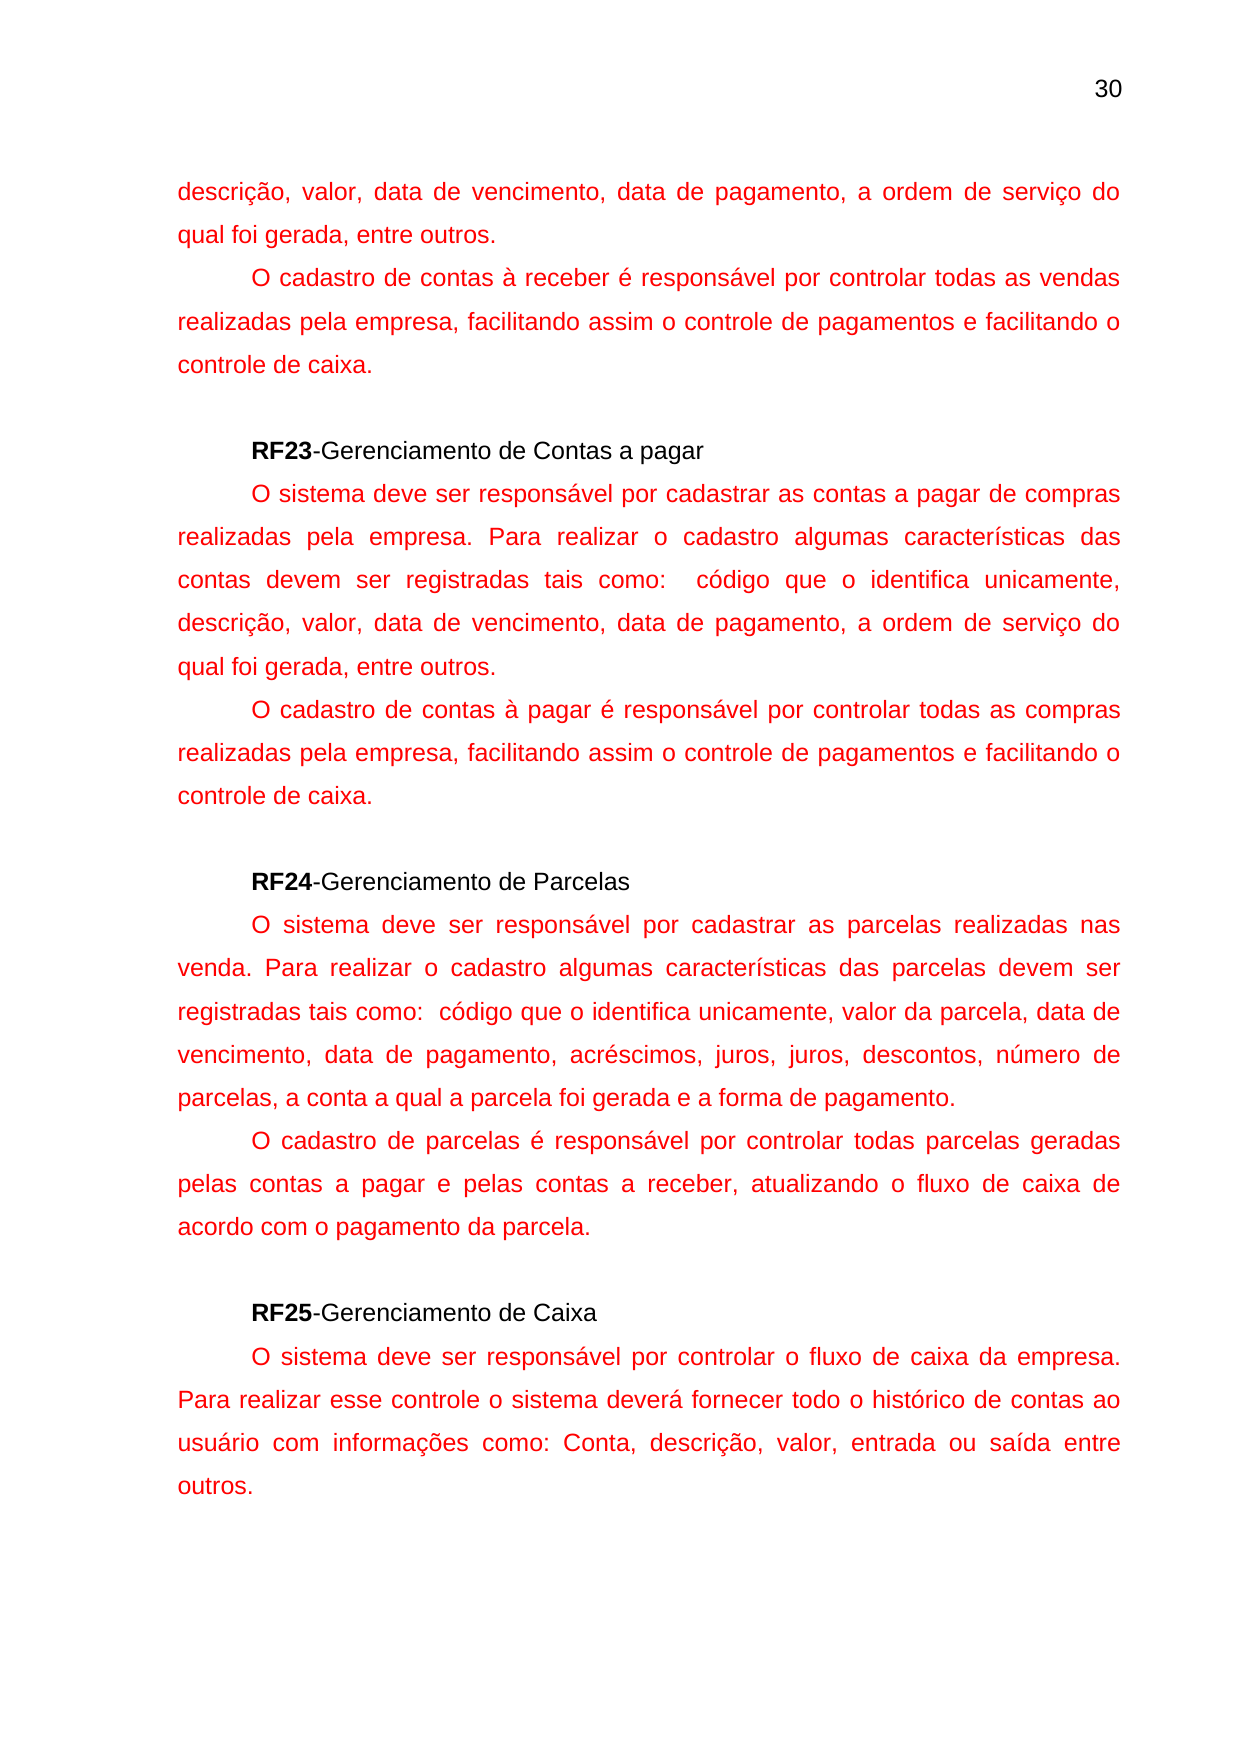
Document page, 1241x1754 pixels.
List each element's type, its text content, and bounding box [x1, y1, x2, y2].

text O cadastro de parcelas é responsável por controlar todas parcelas geradas pelas contas a pagar e pelas contas a receber, atualizando o fluxo de caixa de acordo com o pagamento da parcela. [177, 1126, 1122, 1241]
text RF23-Gerenciamento de Contas a pagar [177, 436, 1122, 465]
text O sistema deve ser responsável por cadastrar as parcelas realizadas nas venda. Para realizar o cadastro algumas características das parcelas devem ser registradas tais como: código que o identifica unicamente, valor da parcela, data de vencimento, data de pagamento, acréscimos, juros, juros, descontos, número de parcelas, a conta a qual a parcela foi gerada e a forma de pagamento. [177, 910, 1122, 1112]
text O sistema deve ser responsável por controlar o fluxo de caixa da empresa. Para realizar esse controle o sistema deverá fornecer todo o histórico de contas ao usuário com informações como: Conta, descrição, valor, entrada ou saída entre outros. [177, 1342, 1122, 1500]
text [177, 177, 1122, 249]
text O cadastro de contas à receber é responsável por controlar todas as vendas realizadas pela empresa, facilitando assim o controle de pagamentos e facilitando o controle de caixa. [177, 263, 1122, 378]
text RF25-Gerenciamento de Caixa [177, 1298, 1122, 1327]
text O sistema deve ser responsável por cadastrar as contas a pagar de compras realizadas pela empresa. Para realizar o cadastro algumas características das contas devem ser registradas tais como: código que o identifica unicamente, descrição, valor, data de vencimento, data de pagamento, a ordem de serviço do qual foi gerada, entre outros. [177, 479, 1122, 680]
text O cadastro de contas à pagar é responsável por controlar todas as compras realizadas pela empresa, facilitando assim o controle de pagamentos e facilitando o controle de caixa. [177, 695, 1122, 810]
text RF24-Gerenciamento de Parcelas [177, 867, 1122, 896]
